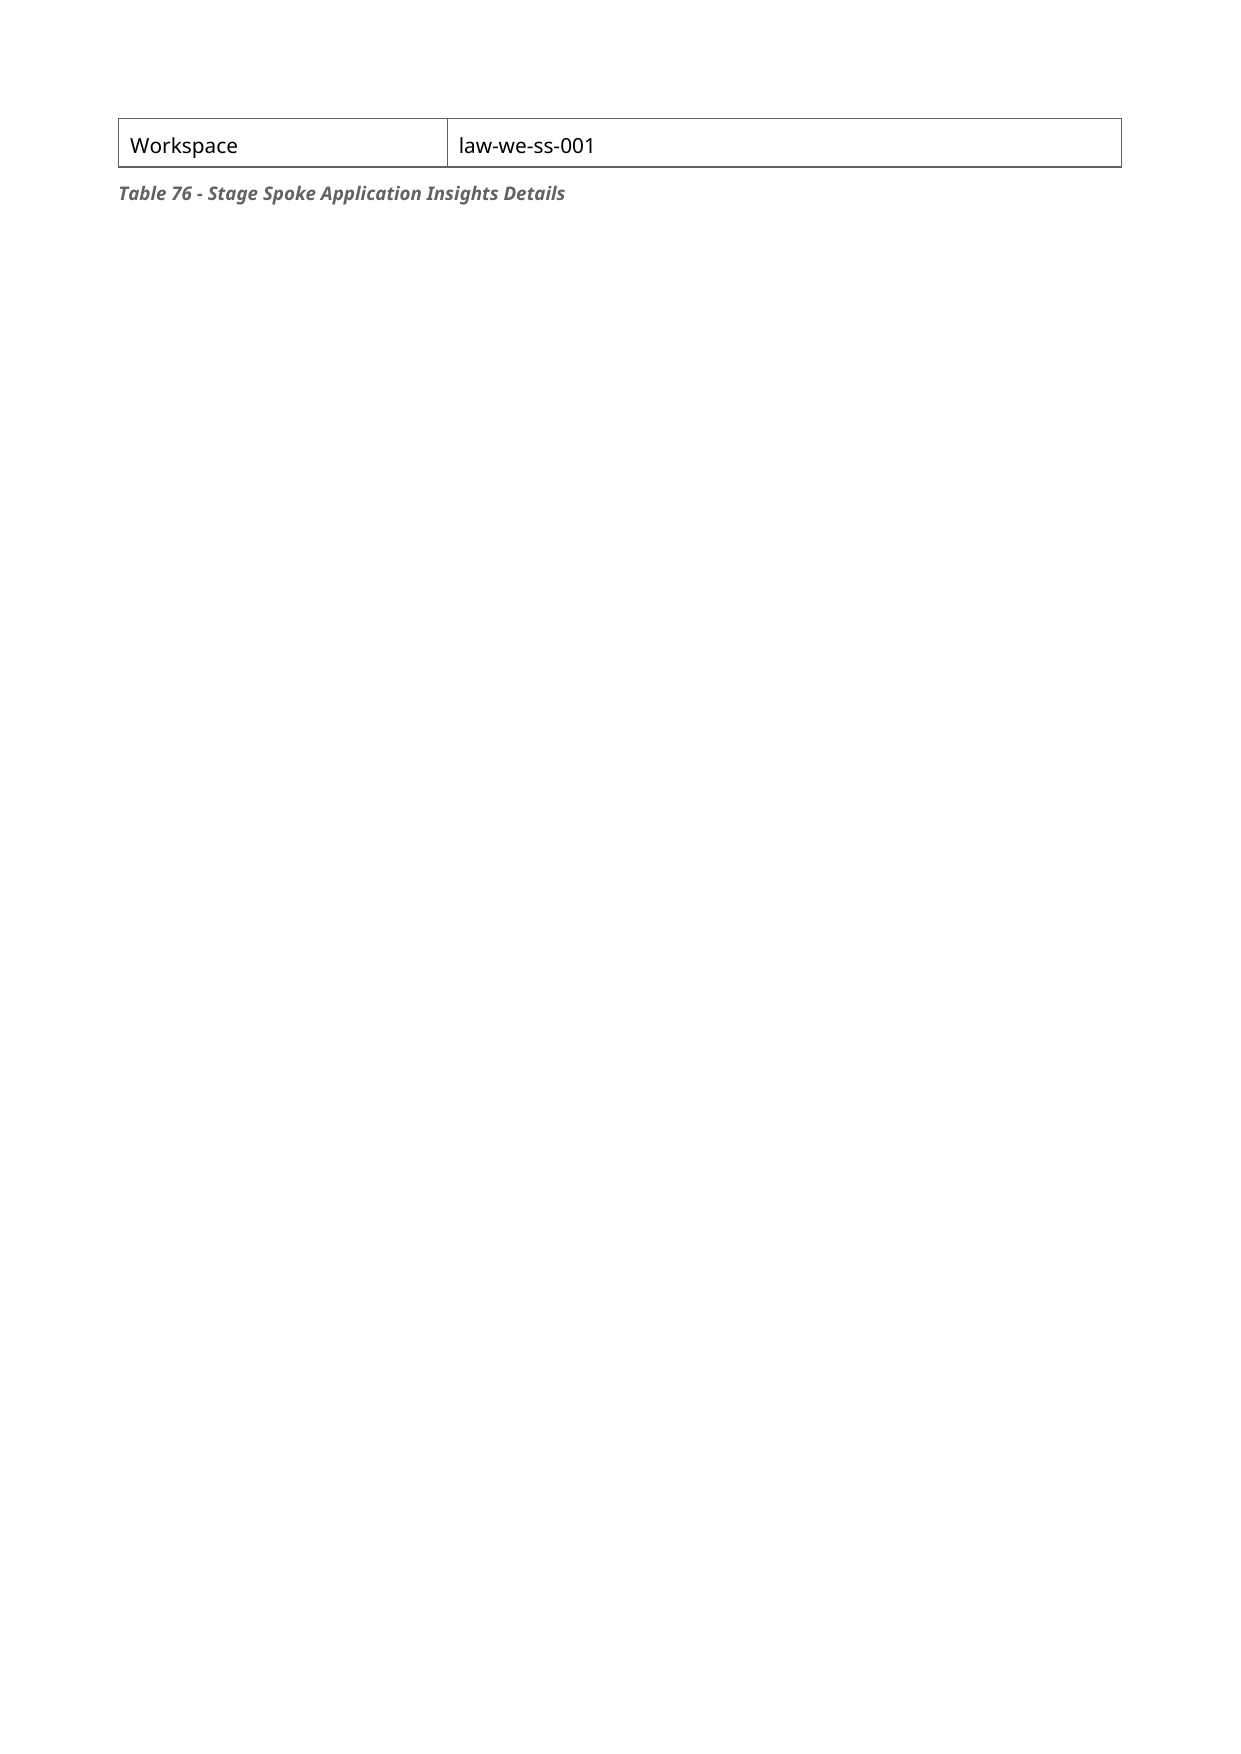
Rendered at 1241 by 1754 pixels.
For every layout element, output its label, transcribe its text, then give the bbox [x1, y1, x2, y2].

table_cell law-we-ss-001 [448, 119, 1121, 166]
table_cell Workspace [119, 119, 447, 166]
text Table 76 - Stage Spoke Application Insights Details [118, 180, 1163, 205]
